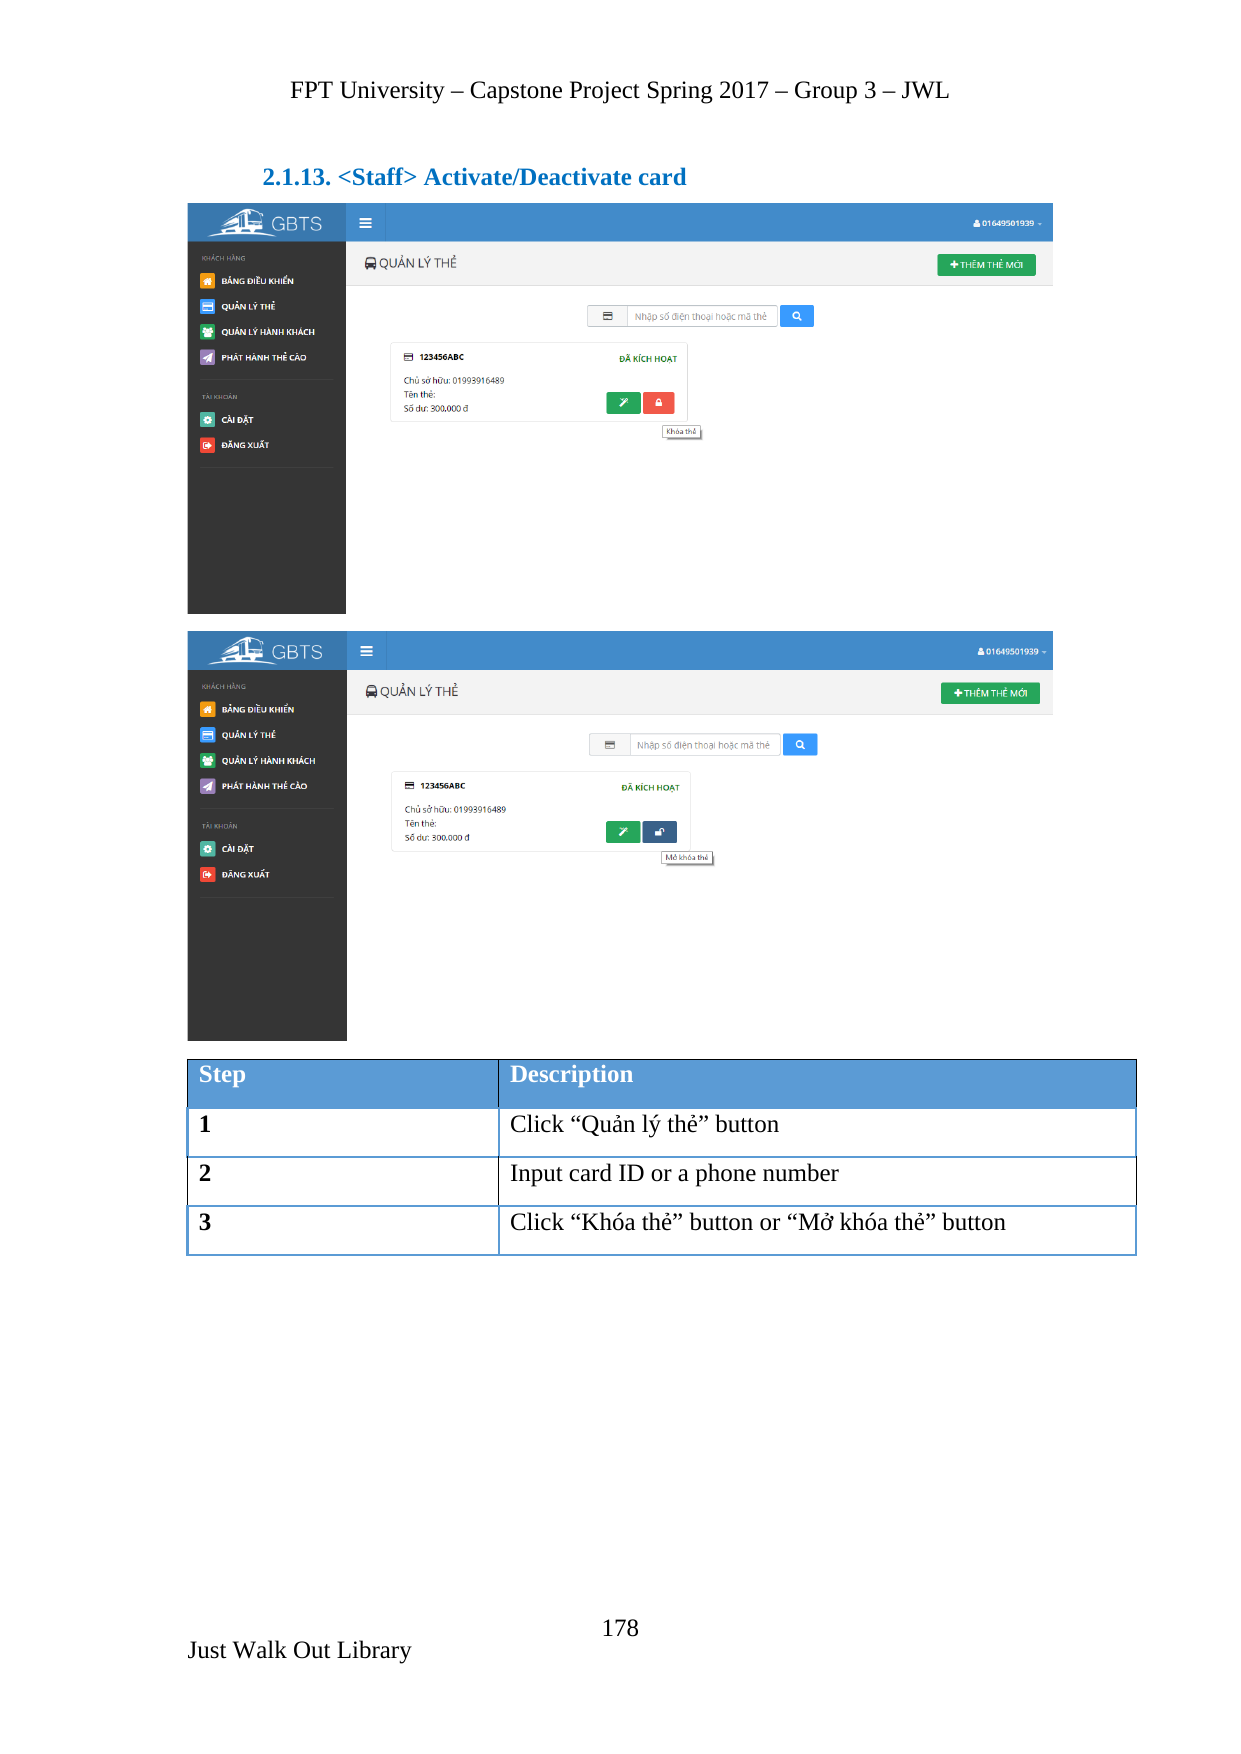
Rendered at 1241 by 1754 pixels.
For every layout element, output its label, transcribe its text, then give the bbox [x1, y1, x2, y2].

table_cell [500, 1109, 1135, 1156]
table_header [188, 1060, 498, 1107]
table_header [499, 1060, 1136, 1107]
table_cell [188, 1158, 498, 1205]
picture [187, 631, 1053, 1041]
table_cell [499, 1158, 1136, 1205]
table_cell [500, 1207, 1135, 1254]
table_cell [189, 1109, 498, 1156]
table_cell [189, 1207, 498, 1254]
picture [187, 203, 1053, 614]
text <Staff> Activate/Deactivate card [262, 162, 1053, 191]
